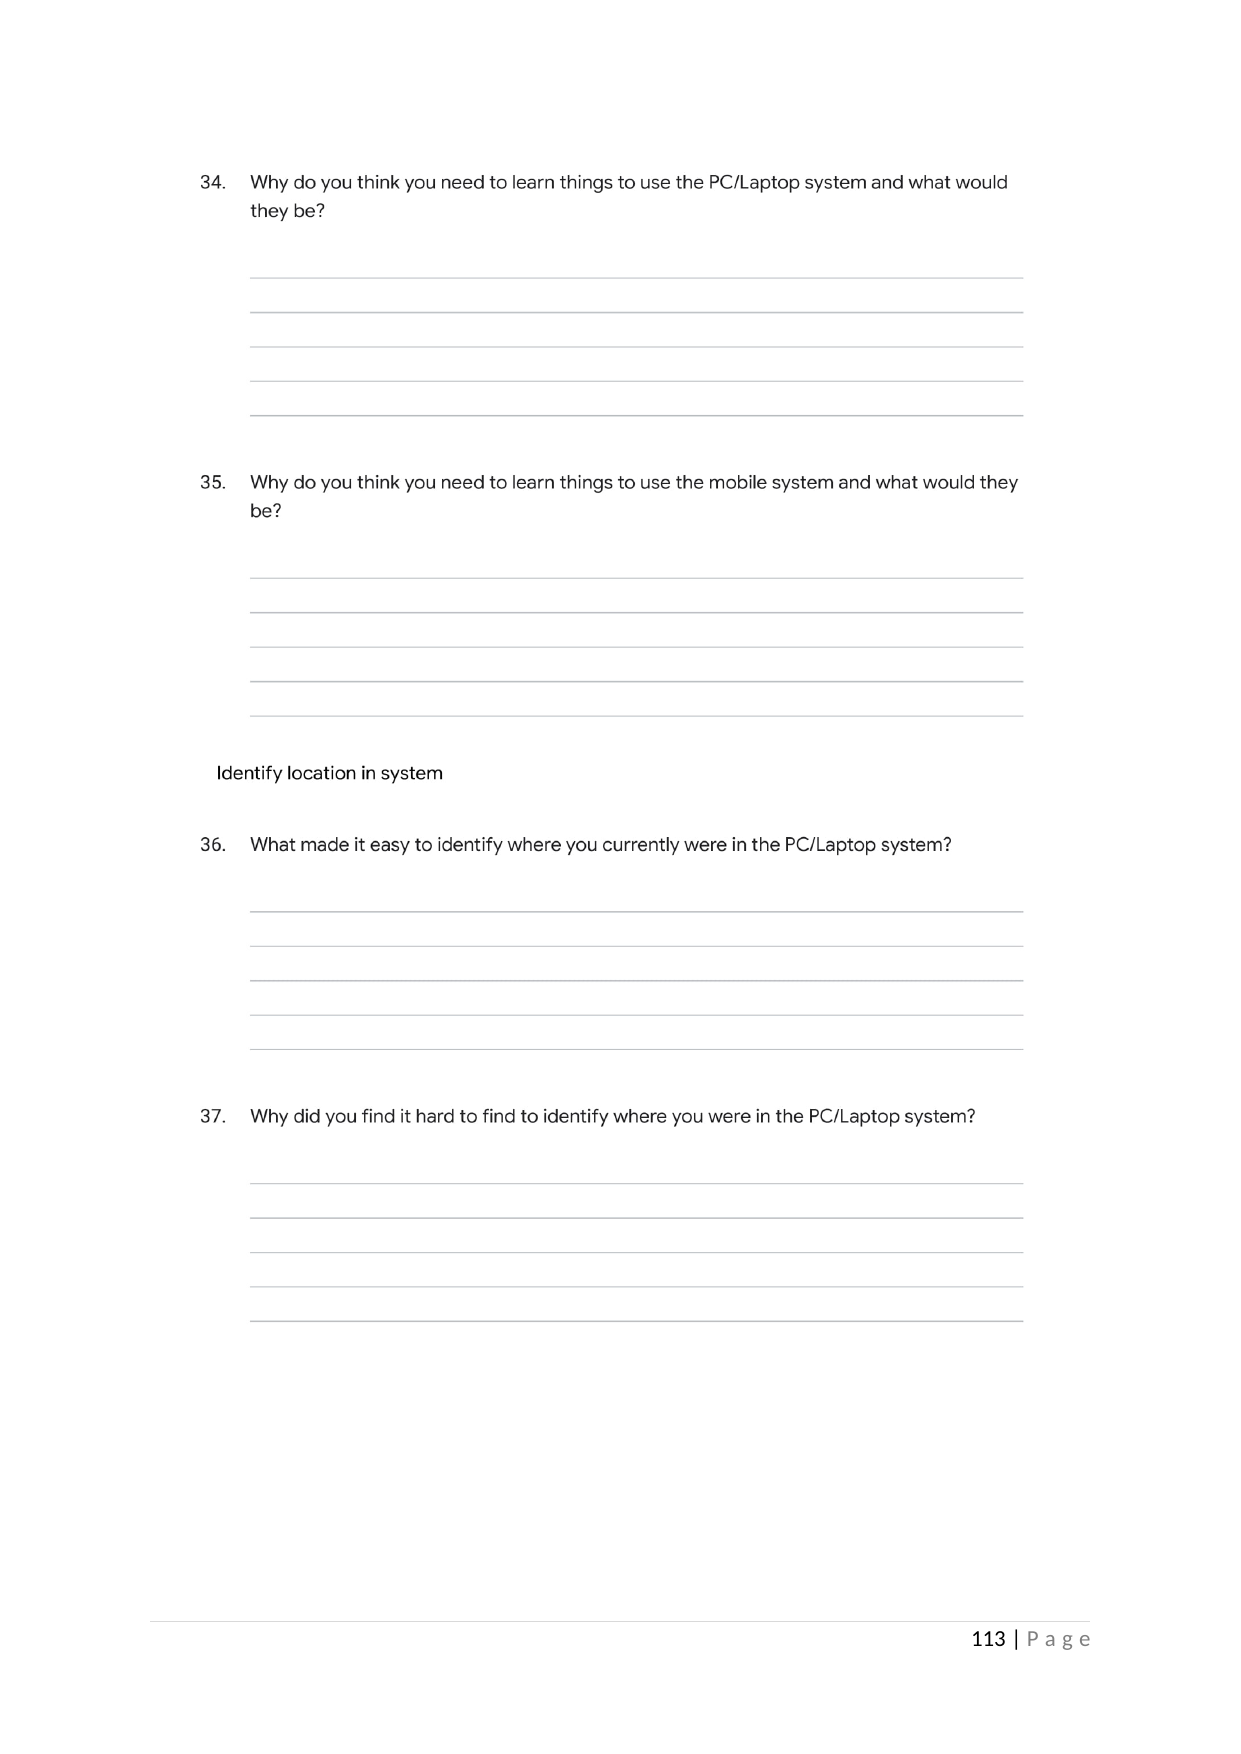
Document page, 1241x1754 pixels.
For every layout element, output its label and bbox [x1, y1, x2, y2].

picture [150, 150, 1091, 1481]
